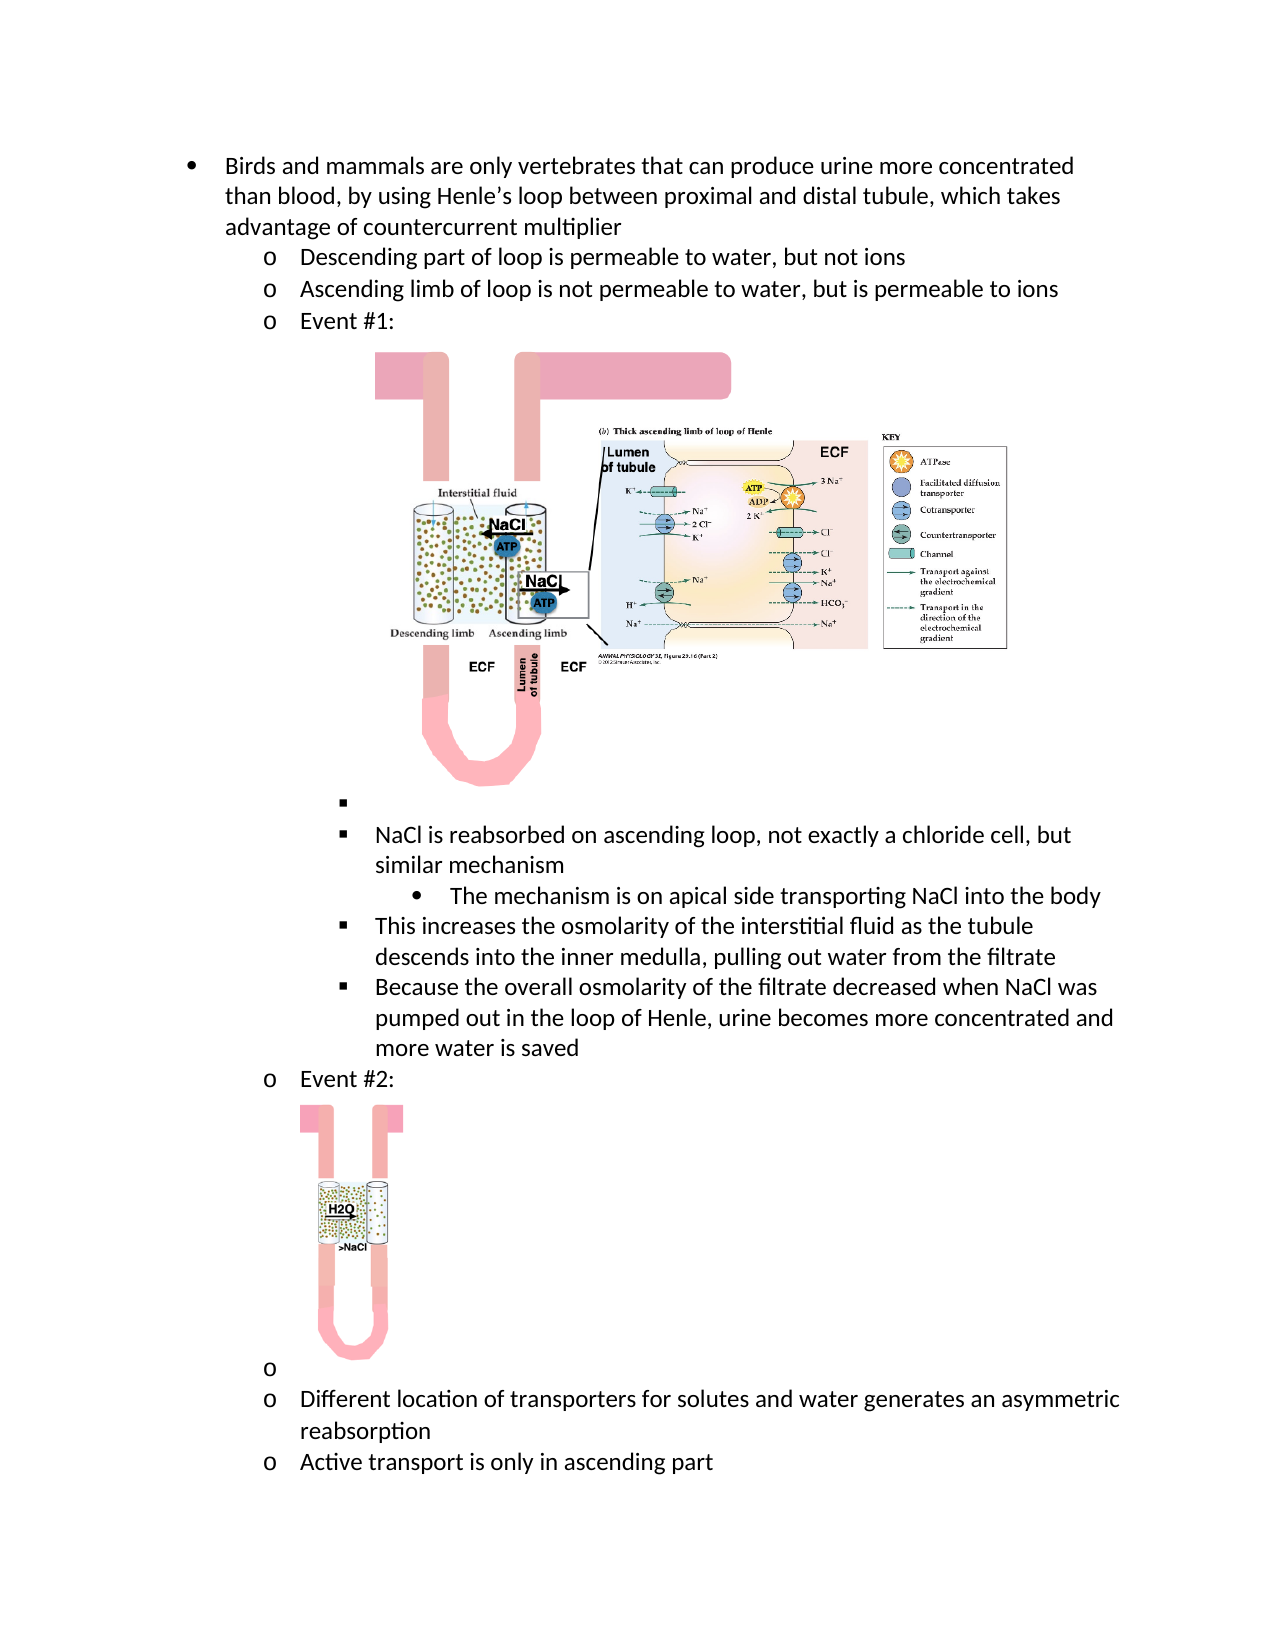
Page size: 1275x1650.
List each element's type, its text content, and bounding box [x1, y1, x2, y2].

list Because the overall osmolarity of the filtrate decreased when NaCl was pumped out in the loop of Henle, urine becomes more concentrated and more water is saved [337, 971, 1125, 1063]
list The mechanism is on apical side transporting NaCl into the body [412, 880, 1125, 910]
list Event #1: [262, 305, 1125, 337]
list Ascending limb of loop is not permeable to water, but is permeable to ions [262, 273, 1125, 305]
list Active transport is only in ascending part [262, 1446, 1125, 1477]
picture [375, 336, 1024, 813]
list Descending part of loop is permeable to water, but not ions [262, 242, 1125, 273]
picture [300, 1094, 404, 1376]
list Different location of transporters for solutes and water generates an asymmetric reabsorption [262, 1383, 1125, 1446]
list This increases the osmolarity of the interstitial fluid as the tubule descends into the inner medulla, pulling out water from the filtrate [337, 910, 1125, 971]
list NaCl is reabsorbed on ascending loop, not exactly a chloride cell, but similar mechanism [337, 819, 1125, 880]
list Event #2: [262, 1063, 1125, 1095]
list Birds and mammals are only vertebrates that can produce urine more concentrated than blood, by using Henle’s loop between proximal and distal tubule, which takes advantage of countercurrent multiplier [187, 150, 1125, 242]
